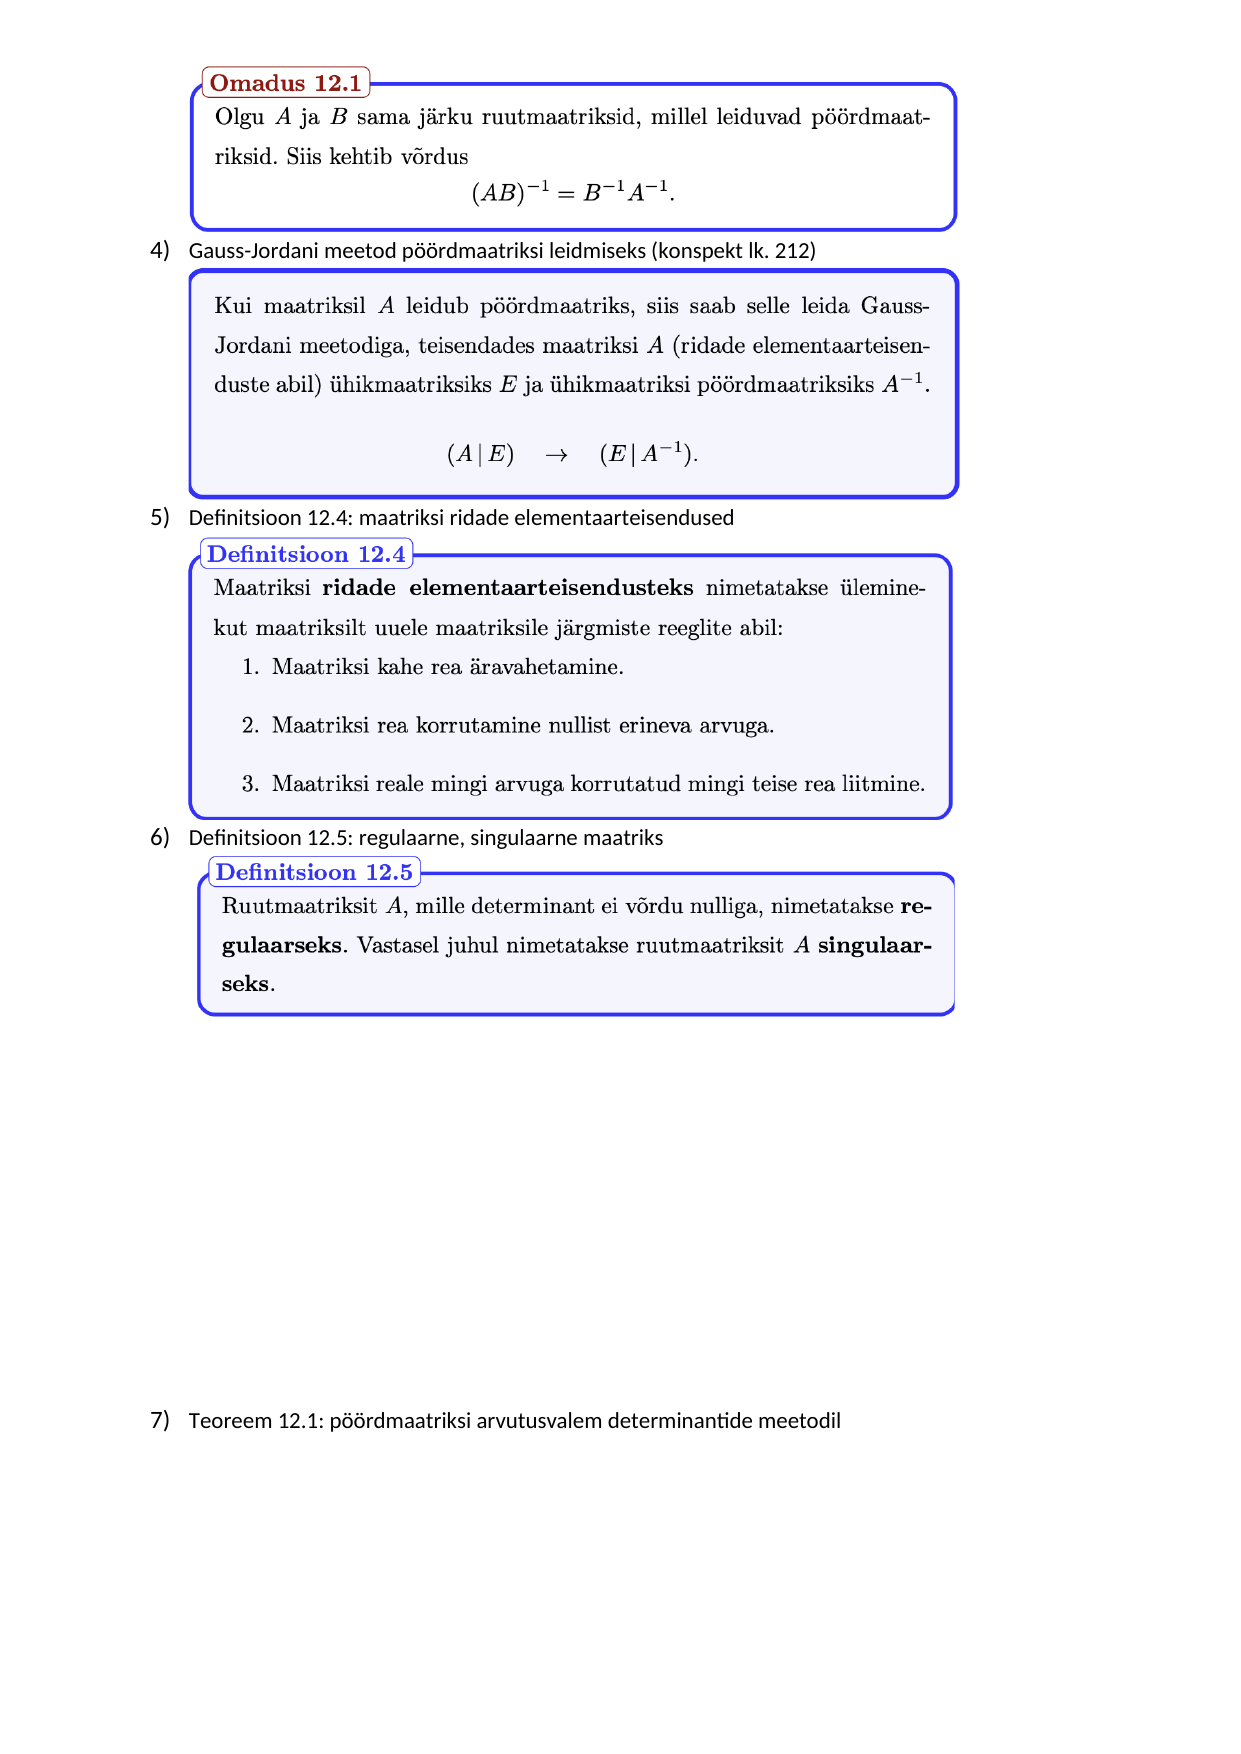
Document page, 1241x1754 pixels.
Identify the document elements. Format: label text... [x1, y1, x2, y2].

list Teoreem 12.1: pöördmaatriksi arvutusvalem determinantide meetodil [150, 1404, 1091, 1435]
list Definitsioon 12.4: maatriksi ridade elementaarteisendused [150, 501, 1091, 532]
picture [188, 853, 955, 1018]
list Gauss-Jordani meetod pöördmaatriksi leidmiseks (konspekt lk. 212) [150, 234, 1091, 265]
list Definitsioon 12.5: regulaarne, singulaarne maatriks [150, 821, 1091, 852]
picture [188, 63, 961, 233]
picture [186, 533, 956, 820]
picture [188, 266, 960, 500]
